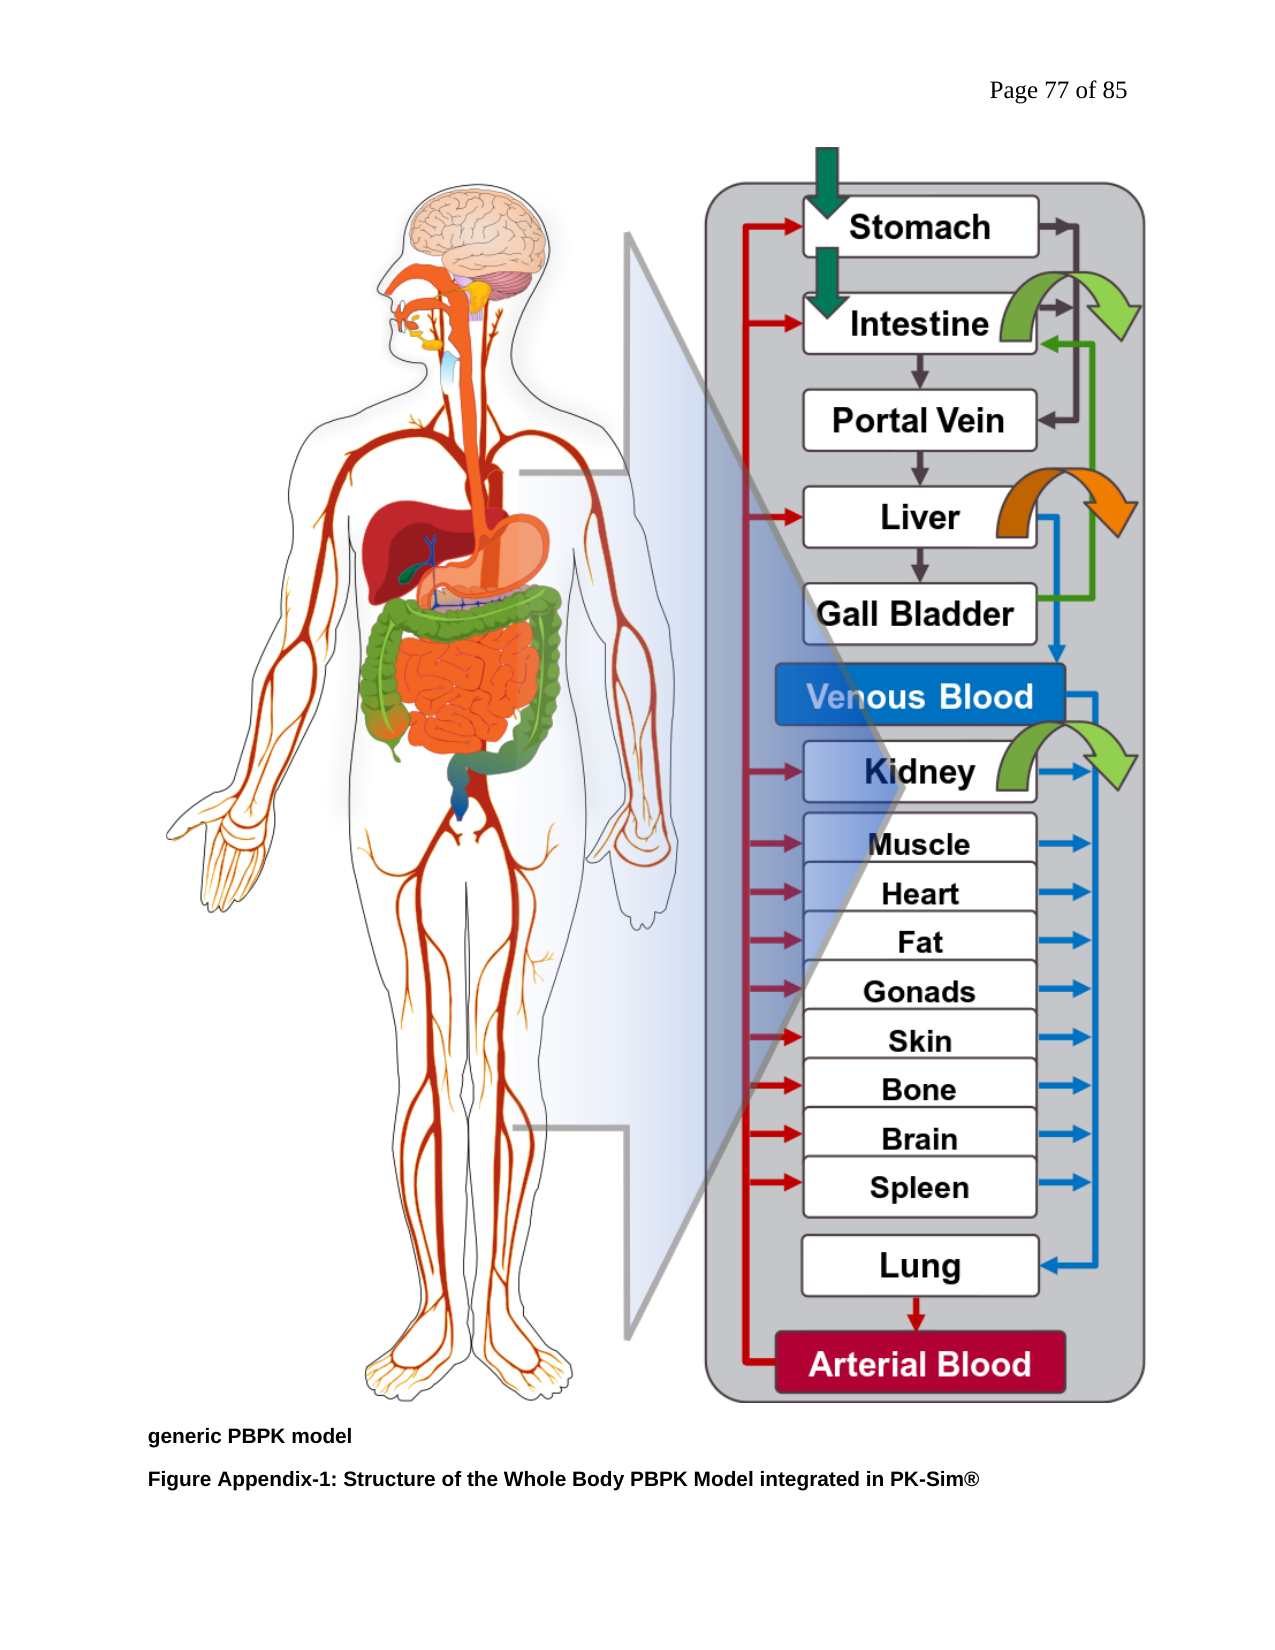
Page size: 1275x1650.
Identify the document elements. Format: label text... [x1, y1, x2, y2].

picture [166, 147, 1146, 1403]
text Figure Appendix-1: Structure of the Whole Body PBPK Model integrated in PK-Sim® [148, 1466, 1127, 1490]
text generic PBPK model [148, 1424, 1127, 1448]
